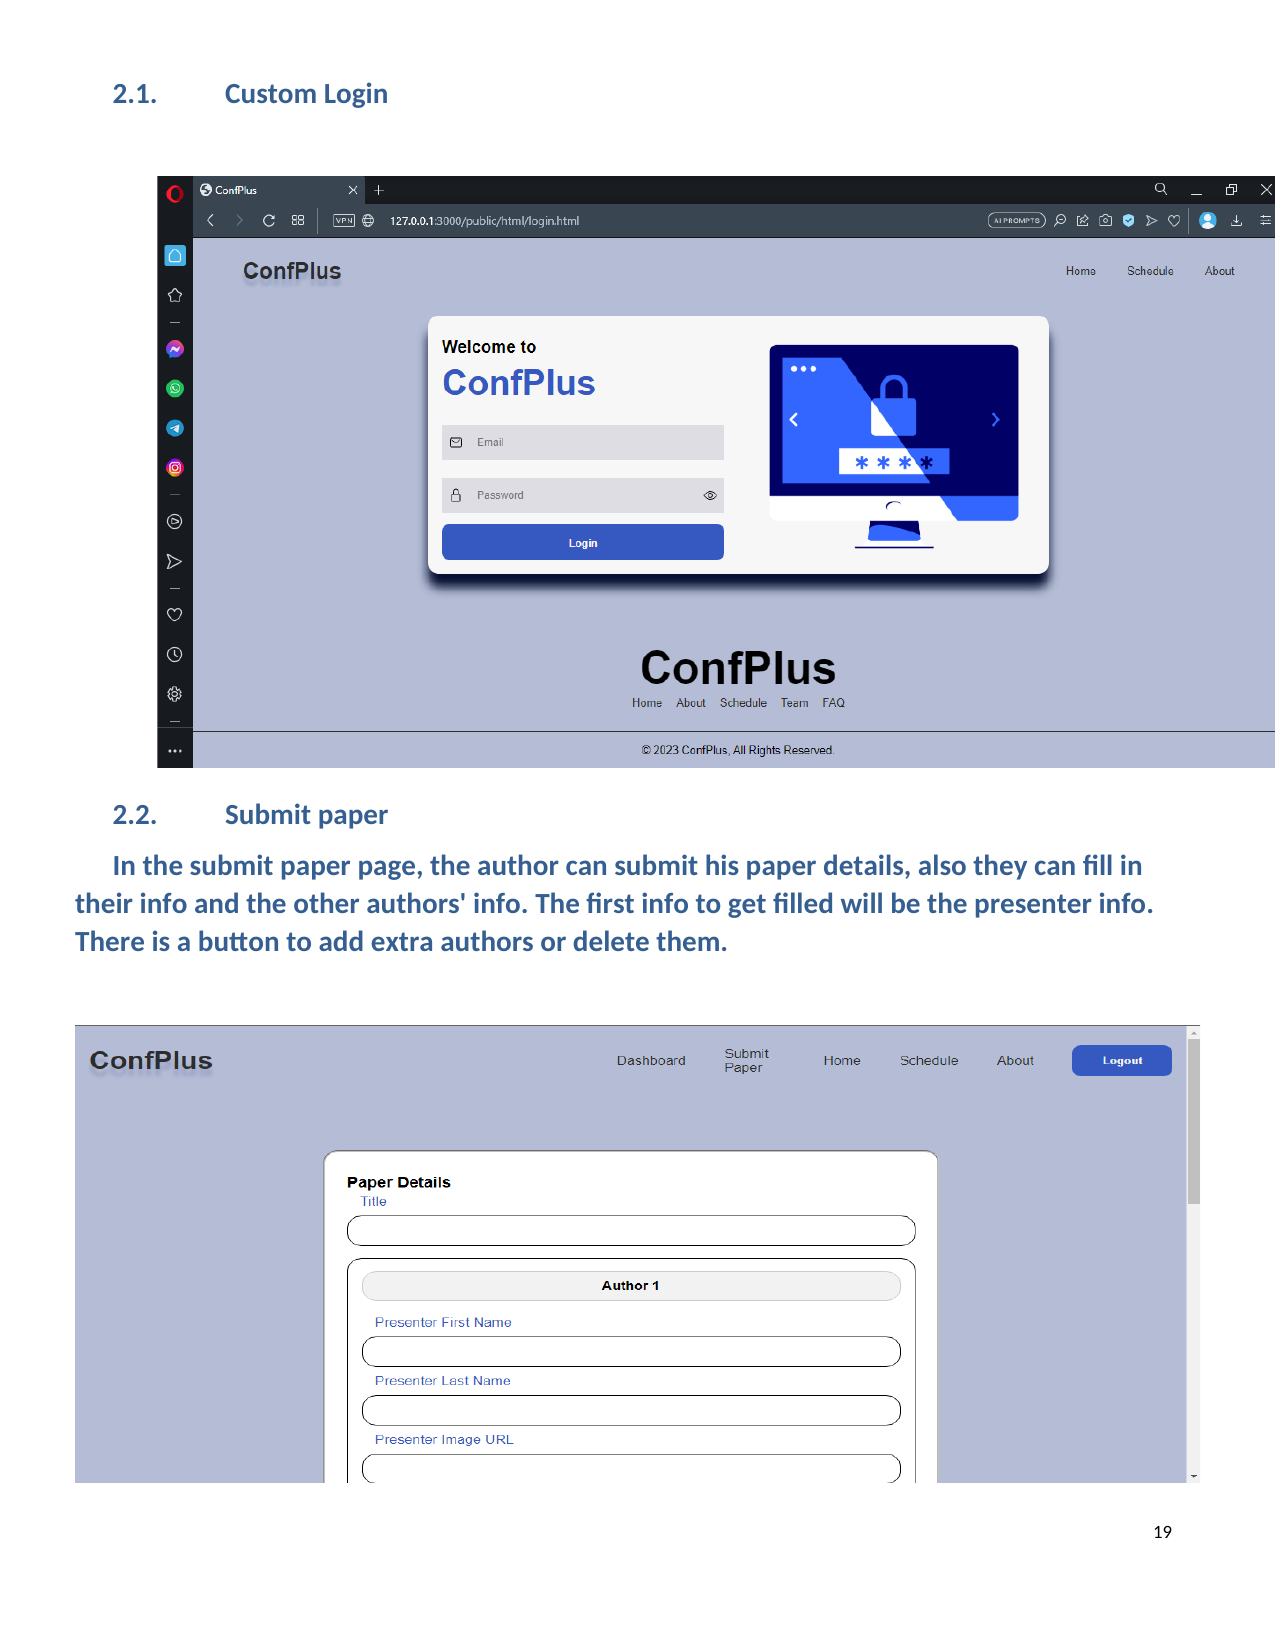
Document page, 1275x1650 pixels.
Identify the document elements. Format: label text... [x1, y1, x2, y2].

picture [75, 1025, 1200, 1483]
subtitle Custom Login [112, 75, 1200, 111]
picture [157, 176, 1275, 768]
subtitle In the submit paper page, the author can submit his paper details, also they can fill in their info and the other authors' info. The first info to get filled will be the presenter info. There is a button to add extra authors or delete them. [75, 847, 1173, 959]
subtitle Submit paper [112, 796, 1200, 831]
